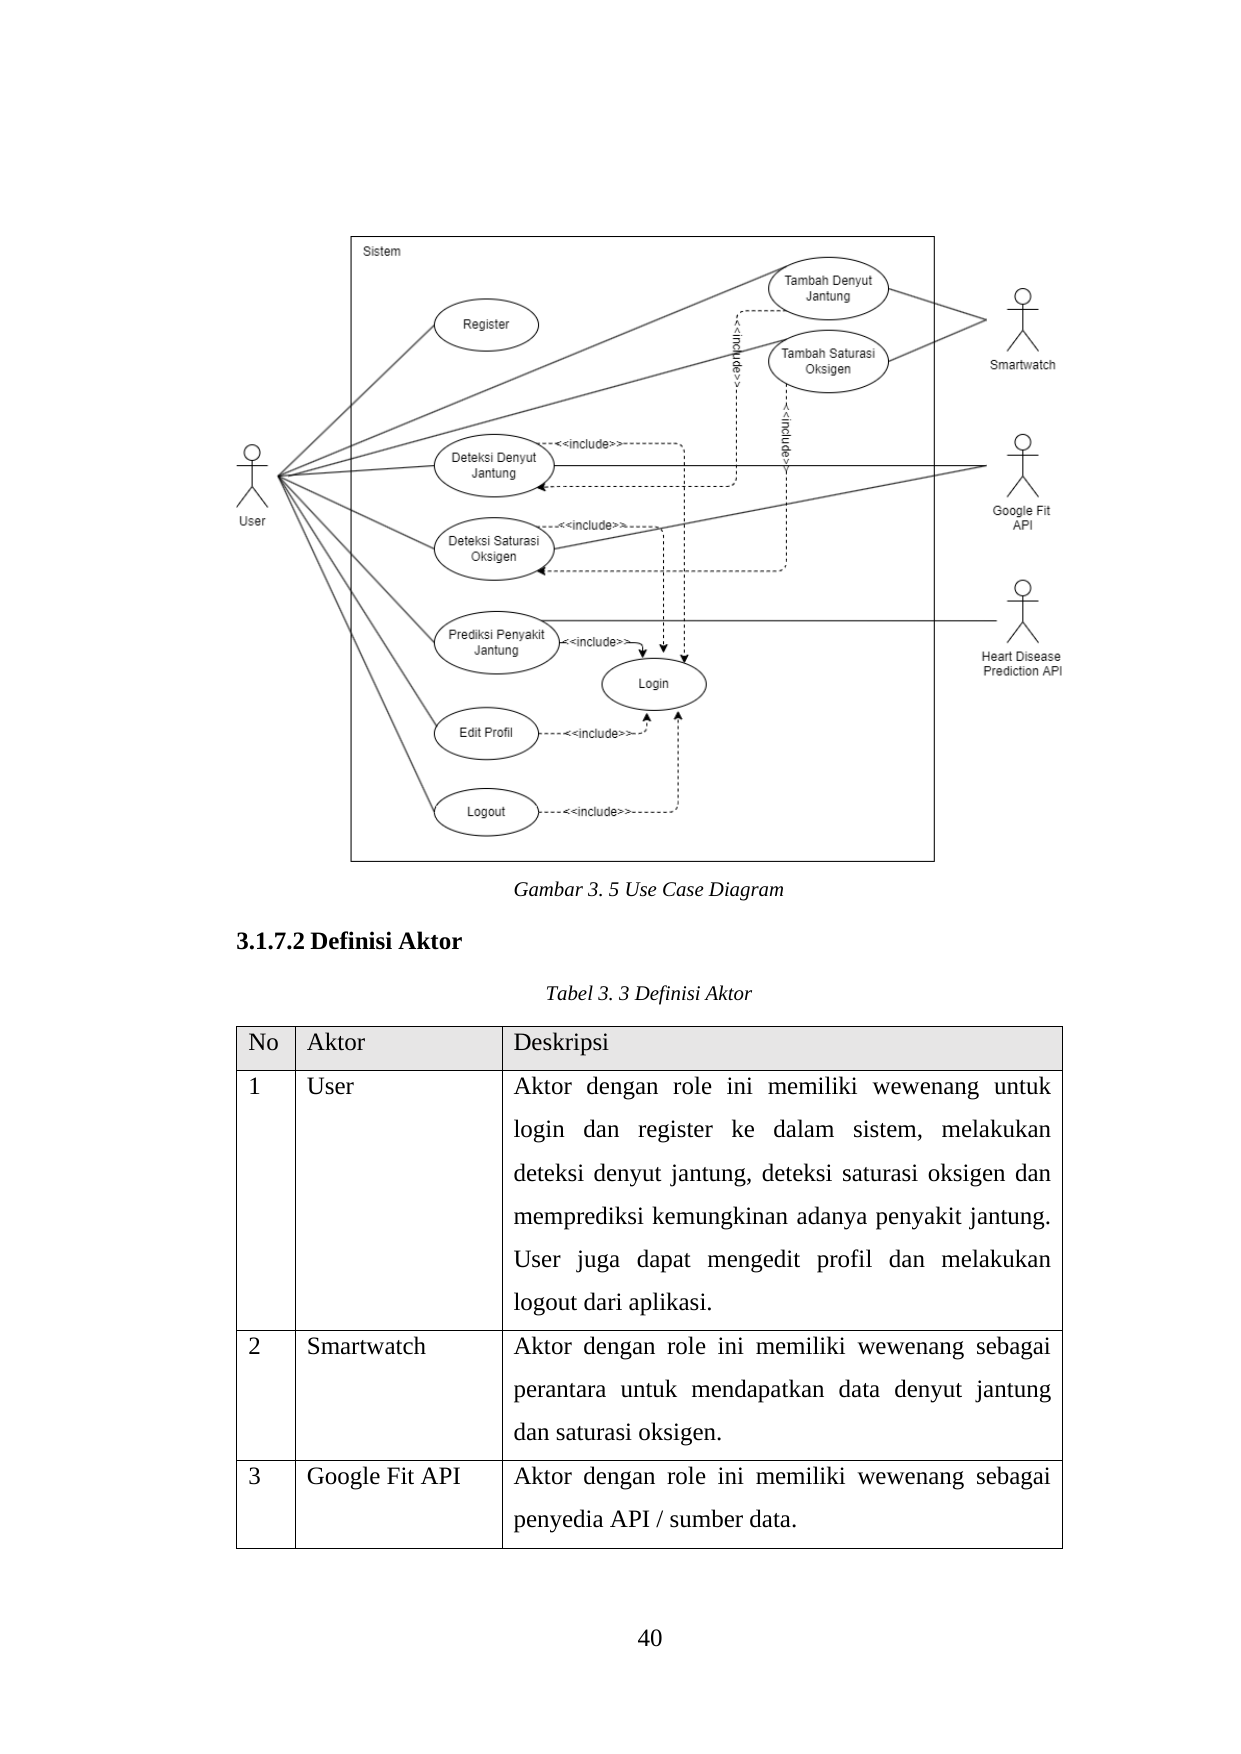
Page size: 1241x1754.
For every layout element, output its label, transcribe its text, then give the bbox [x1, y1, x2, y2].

table_cell Smartwatch [296, 1331, 502, 1460]
table_cell Google Fit API [296, 1461, 502, 1547]
table_cell 1 [237, 1071, 295, 1330]
table_header Deskripsi [503, 1027, 1062, 1070]
text Gambar 3. 5 Use Case Diagram [236, 877, 1063, 901]
table_cell User [296, 1071, 502, 1330]
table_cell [503, 1461, 1062, 1547]
subtitle Definisi Aktor [236, 926, 1063, 954]
table_header No [237, 1027, 295, 1070]
table_cell Aktor dengan role ini memiliki wewenang untuk login dan register ke dalam sistem, melakukan deteksi denyut jantung, deteksi saturasi oksigen dan memprediksi kemungkinan adanya penyakit jantung. User juga dapat mengedit profil dan melakukan logout dari aplikasi. [503, 1071, 1062, 1330]
text Tabel 3. 3 Definisi Aktor [236, 981, 1063, 1005]
table_cell 2 [237, 1331, 295, 1460]
table_cell 3 [237, 1461, 295, 1547]
picture [236, 236, 1063, 863]
table_header Aktor [296, 1027, 502, 1070]
table_cell Aktor dengan role ini memiliki wewenang sebagai perantara untuk mendapatkan data denyut jantung dan saturasi oksigen. [503, 1331, 1062, 1460]
